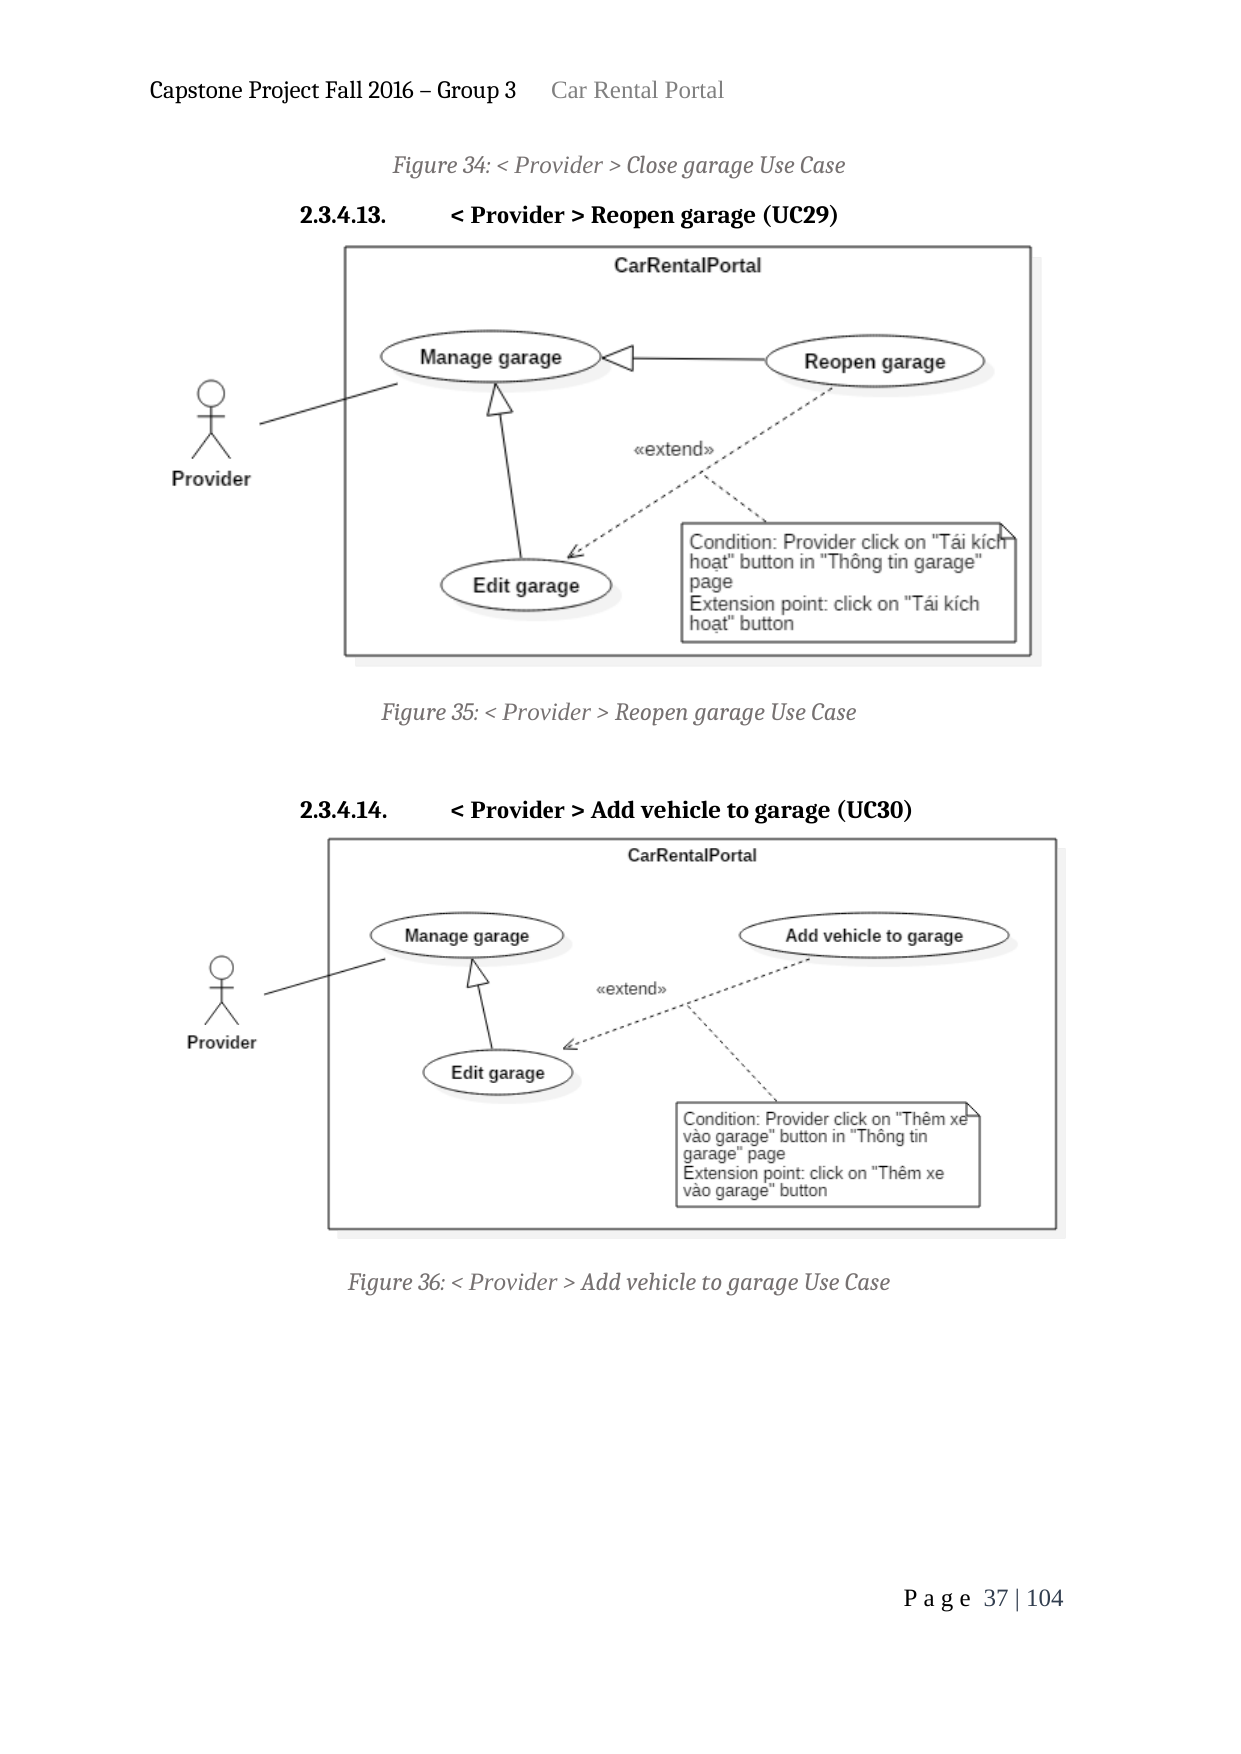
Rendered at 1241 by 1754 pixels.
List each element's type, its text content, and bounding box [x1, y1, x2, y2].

subtitle < Provider > Add vehicle to garage (UC30) [300, 795, 1090, 824]
picture [168, 826, 1072, 1249]
subtitle < Provider > Reopen garage (UC29) [300, 200, 1090, 230]
picture [150, 232, 1091, 678]
